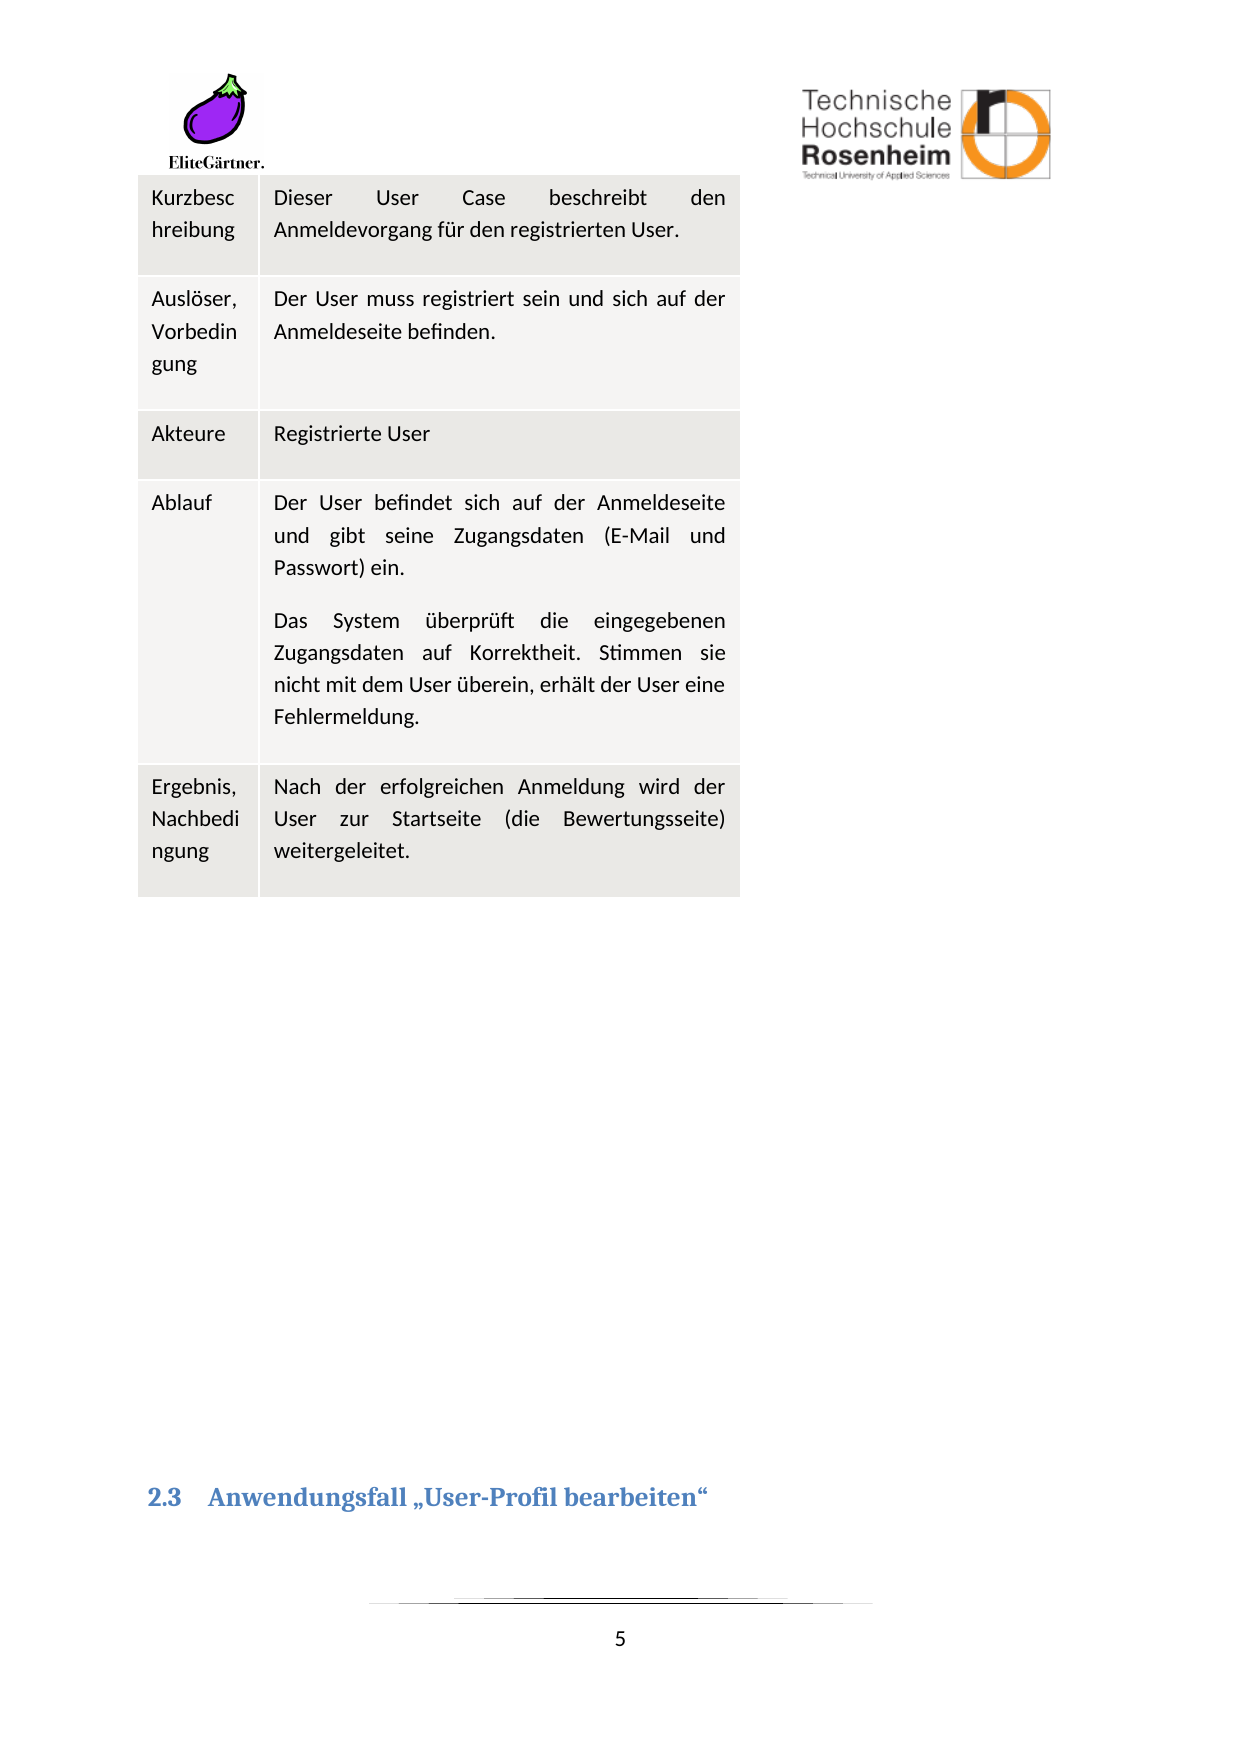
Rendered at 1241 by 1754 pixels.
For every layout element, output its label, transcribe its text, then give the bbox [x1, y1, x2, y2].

table_cell Akteure [138, 411, 258, 479]
table_cell Der User befindet sich auf der Anmeldeseite und gibt seine Zugangsdaten (E-Mail und Passwort) ein. Das System überprüft die eingegebenen Zugangsdaten auf Korrektheit. Stimmen sie nicht mit dem User überein, erhält der User eine Fehlermeldung. [260, 481, 740, 763]
table_cell Ergebnis, Nachbedingung [138, 765, 258, 897]
subtitle Anwendungsfall „User-Profil bearbeiten“ [148, 1482, 1093, 1513]
table_cell Auslöser, Vorbedingung [138, 277, 258, 409]
table_cell Nach der erfolgreichen Anmeldung wird der User zur Startseite (die Bewertungsseite) weitergeleitet. [260, 765, 740, 897]
table_cell Registrierte User [260, 411, 740, 479]
table_cell Ablauf [138, 481, 258, 763]
table_cell Kurzbeschreibung [138, 175, 258, 275]
table_cell Der User muss registriert sein und sich auf der Anmeldeseite befinden. [260, 277, 740, 409]
table_cell Dieser User Case beschreibt den Anmeldevorgang für den registrierten User. [260, 175, 740, 275]
picture [168, 73, 265, 169]
